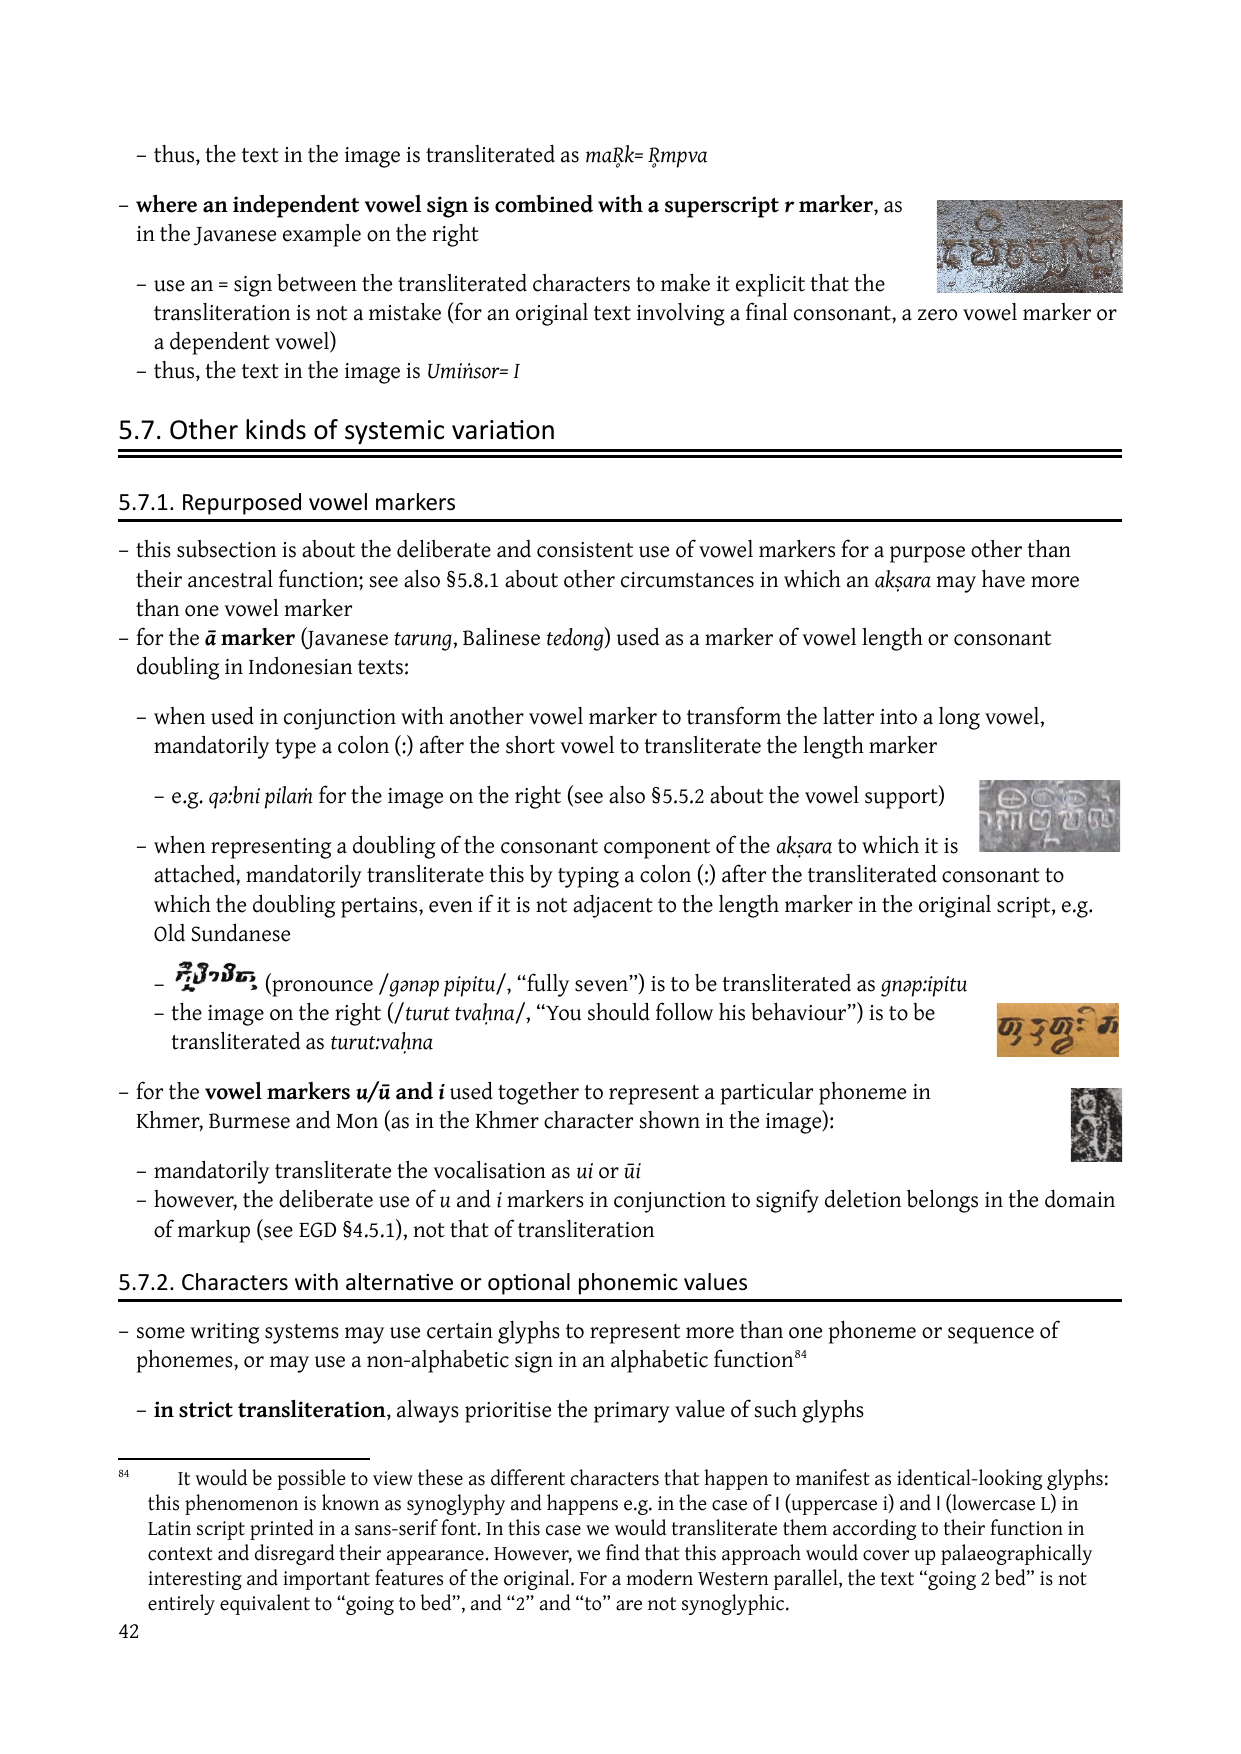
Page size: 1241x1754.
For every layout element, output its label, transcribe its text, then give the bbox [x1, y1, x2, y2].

subtitle Characters with alternative or optional phonemic values [118, 1264, 1122, 1299]
list the image on the right (/turut tvaḥna/, “You should follow his behaviour”) is to be transliterated as turut:vaḥna [153, 997, 1122, 1055]
list when representing a doubling of the consonant component of the akṣara to which it is attached, mandatorily transliterate this by typing a colon (:) after the transliterated consonant to which the doubling pertains, even if it is not adjacent to the length marker in the original script, e.g. Old Sundanese [136, 830, 1122, 947]
list in strict transliteration, always prioritise the primary value of such glyphs [136, 1394, 1122, 1423]
list some writing systems may use certain glyphs to represent more than one phoneme or sequence of phonemes, or may use a non-alphabetic sign in an alphabetic function [118, 1315, 1122, 1373]
list e.g. qə:bni pilaṁ for the image on the right (see also §5.5.2 about the vowel support) [153, 780, 979, 809]
picture [936, 200, 1123, 293]
list for the vowel markers u/ū and i used together to represent a particular phoneme in Khmer, Burmese and Mon (as in the Khmer character shown in the image): [118, 1076, 1122, 1134]
list where an independent vowel sign is combined with a superscript r marker, as in the Javanese example on the right [118, 189, 1122, 247]
list thus, the text in the image is Umiṅsor= I [136, 355, 1122, 384]
list mandatorily transliterate the vocalisation as ui or ūi [136, 1155, 1122, 1184]
list (pronounce /gәnәp pipitu/, “fully seven”) is to be transliterated as gnәp:ipitu [153, 968, 1122, 997]
list use an = sign between the transliterated characters to make it explicit that the transliteration is not a mistake (for an original text involving a final consonant, a zero vowel marker or a dependent vowel) [136, 268, 1122, 355]
list this subsection is about the deliberate and consistent use of vowel markers for a purpose other than their ancestral function; see also §5.8.1 about other circumstances in which an akṣara may have more than one vowel marker [118, 534, 1122, 622]
picture [996, 1003, 1119, 1057]
list when used in conjunction with another vowel marker to transform the latter into a long vowel, mandatorily type a colon (:) after the short vowel to transliterate the length marker [136, 701, 1122, 759]
subtitle Repurposed vowel markers [118, 483, 1122, 519]
list for the ā marker (Javanese tarung, Balinese tedong) used as a marker of vowel length or consonant doubling in Indonesian texts: [118, 622, 1122, 680]
list thus, the text in the image is transliterated as maR̥k= R̥mpva [136, 139, 1122, 168]
picture [1070, 1088, 1123, 1162]
picture [979, 780, 1121, 852]
list however, the deliberate use of u and i markers in conjunction to signify deletion belongs in the domain of markup (see EGD §4.5.1), not that of transliteration [136, 1184, 1122, 1243]
picture [171, 961, 260, 992]
subtitle Other kinds of systemic variation [118, 409, 1122, 449]
